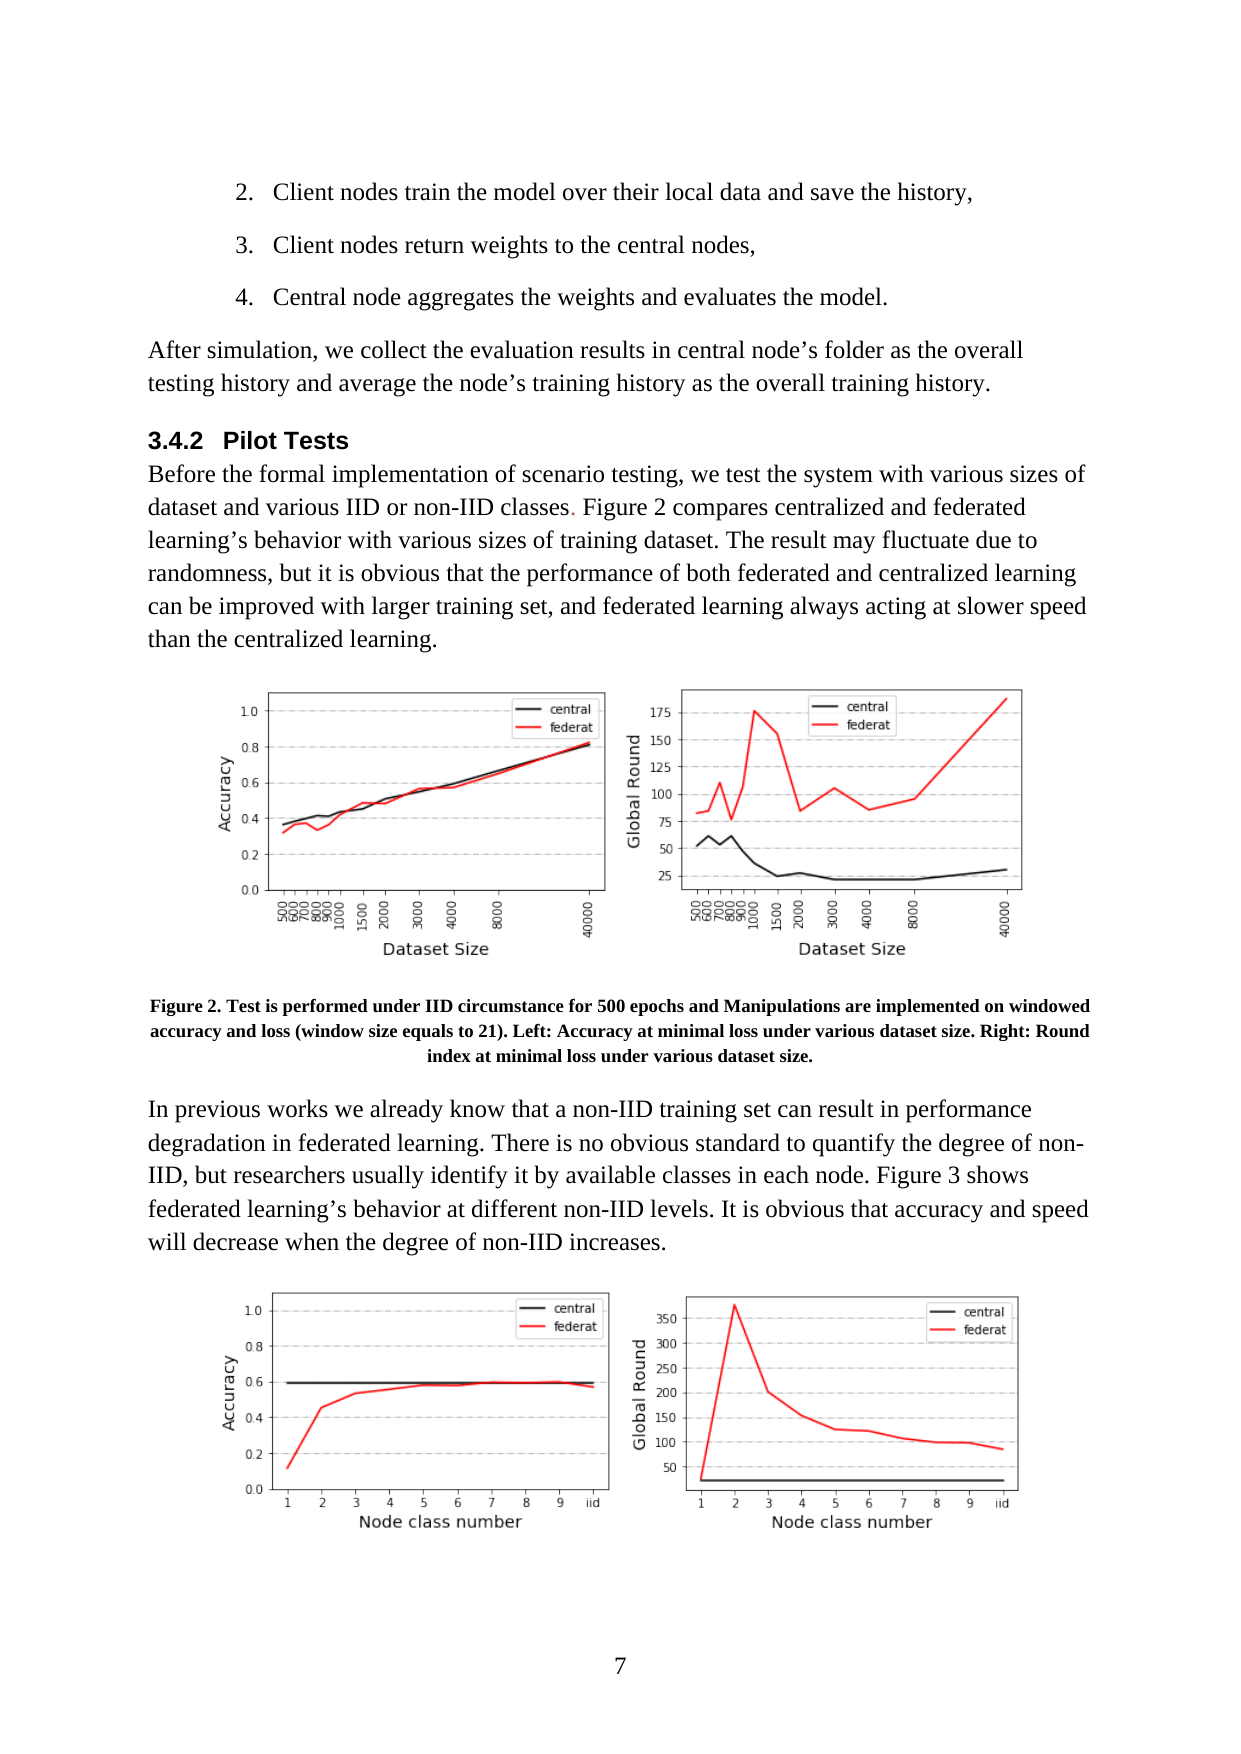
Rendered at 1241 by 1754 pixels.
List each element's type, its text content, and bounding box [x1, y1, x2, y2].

list Client nodes return weights to the central nodes, [235, 230, 1092, 258]
list Client nodes train the model over their local data and save the history, [235, 177, 1092, 206]
picture [210, 685, 613, 966]
picture [619, 682, 1030, 966]
picture [625, 1288, 1026, 1540]
text In previous works we already know that a non-IID training set can result in performance degradation in federated learning. There is no obvious standard to quantify the degree of non-IID, but researchers usually identify it by available classes in each node. Figure 3 shows federated learning’s behavior at different non-IID levels. It is obvious that accuracy and speed will decrease when the degree of non-IID increases. [148, 1094, 1092, 1255]
text Before the formal implementation of scenario testing, we test the system with various sizes of dataset and various IID or non-IID classes. Figure 2 compares centralized and federated learning’s behavior with various sizes of training dataset. The result may fluctuate due to randomness, but it is obvious that the performance of both federated and centralized learning can be improved with larger training set, and federated learning always acting at slower speed than the centralized learning. [148, 459, 1092, 653]
text Figure 2. Test is performed under IID circumstance for 500 epochs and Manipulations are implemented on windowed accuracy and loss (window size equals to 21). Left: Accuracy at minimal loss under various dataset size. Right: Round index at minimal loss under various dataset size. [148, 995, 1092, 1066]
picture [214, 1284, 617, 1540]
subtitle Pilot Tests [148, 426, 1092, 455]
text After simulation, we collect the evaluation results in central node’s folder as the overall testing history and average the node’s training history as the overall training history. [148, 335, 1092, 397]
list Central node aggregates the weights and evaluates the model. [235, 282, 1092, 311]
